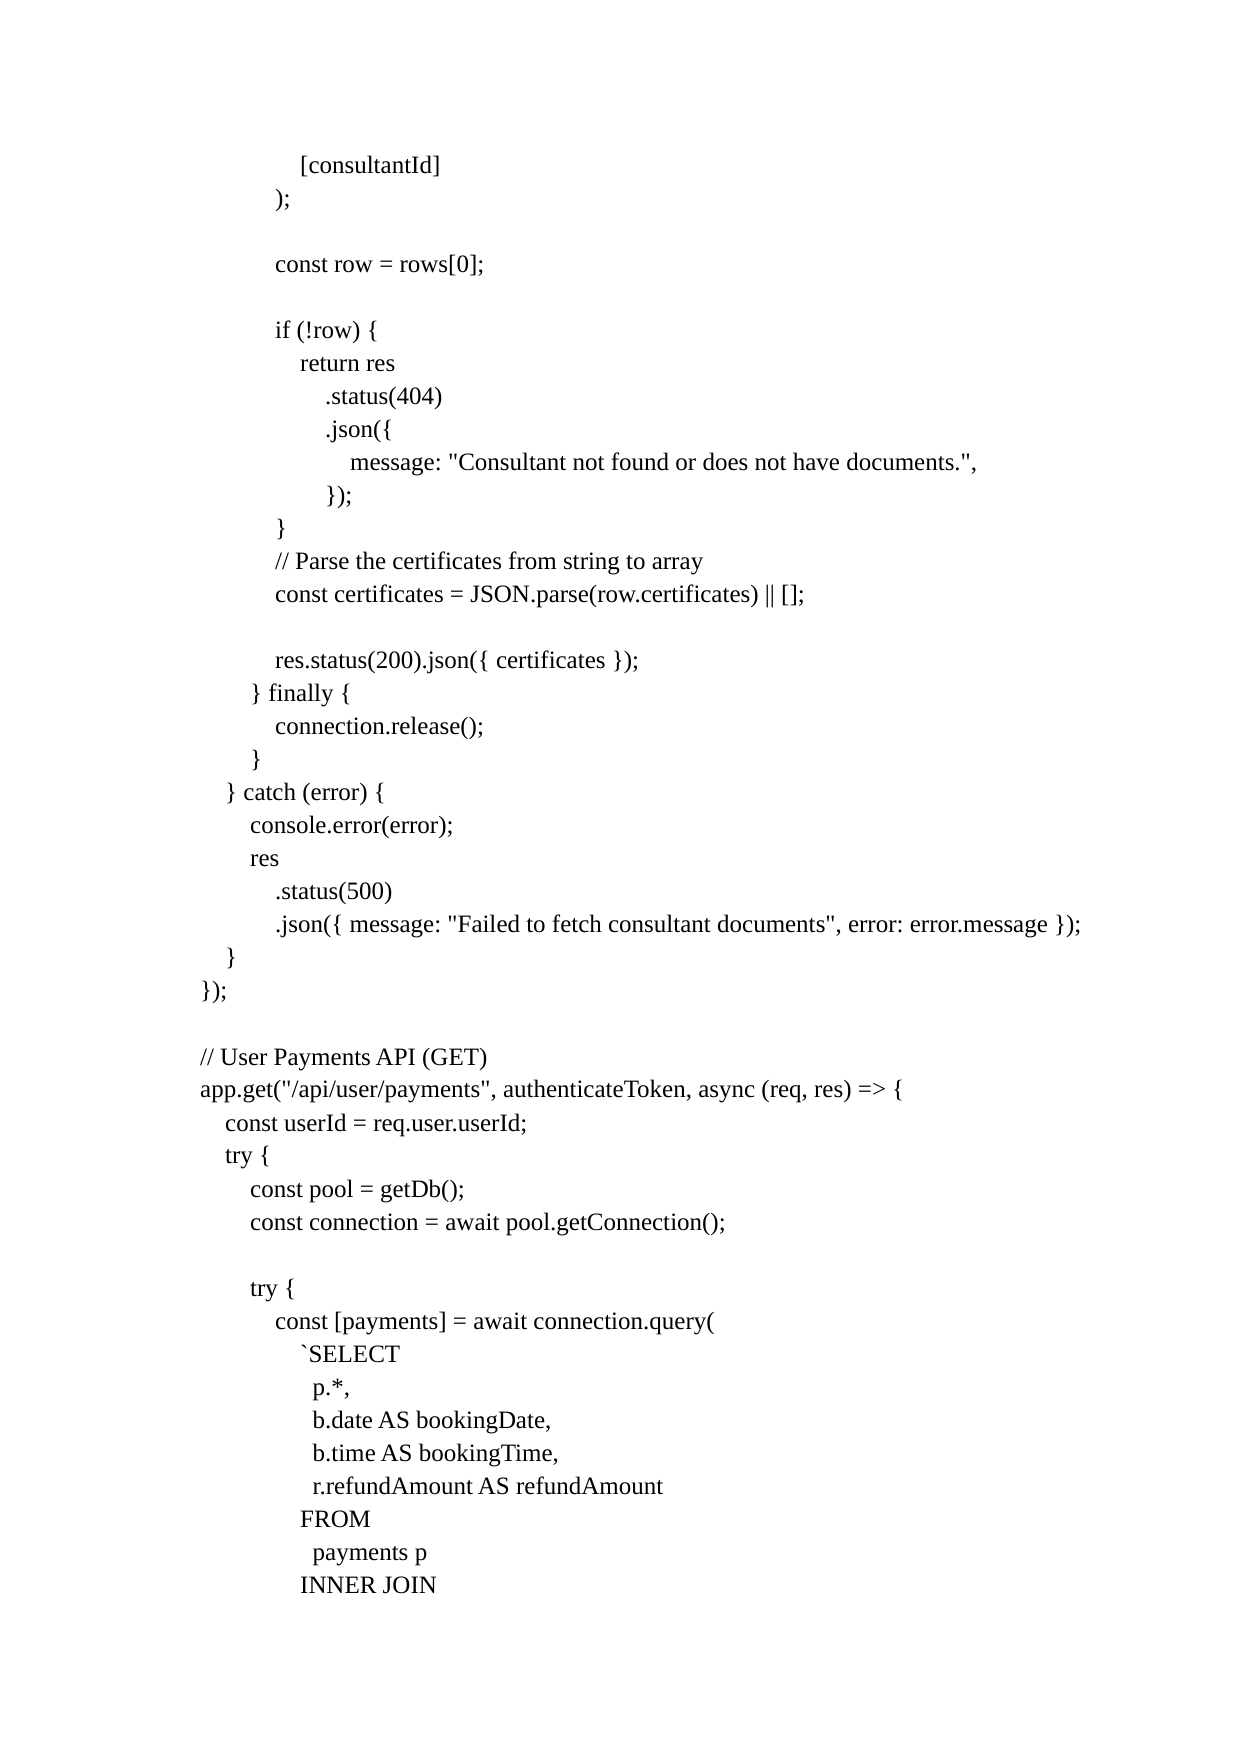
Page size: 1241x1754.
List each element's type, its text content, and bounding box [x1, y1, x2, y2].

text // Parse the certificates from string to array [150, 546, 1090, 575]
text } [150, 513, 1090, 542]
text const certificates = JSON.parse(row.certificates) || []; [150, 579, 1090, 608]
text payments p [150, 1537, 1090, 1566]
text const [payments] = await connection.query( [150, 1306, 1090, 1334]
text app.get("/api/user/payments", authenticateToken, async (req, res) => { [150, 1074, 1090, 1103]
text message: "Consultant not found or does not have documents.", [150, 447, 1090, 476]
text if (!row) { [150, 315, 1090, 344]
text const row = rows[0]; [150, 249, 1090, 278]
text connection.release(); [150, 711, 1090, 740]
text r.refundAmount AS refundAmount [150, 1471, 1090, 1499]
text } [150, 744, 1090, 773]
text } [150, 942, 1090, 971]
text p.*, [150, 1372, 1090, 1401]
text FROM [150, 1504, 1090, 1533]
text const pool = getDb(); [150, 1174, 1090, 1202]
text [consultantId] [150, 150, 1090, 179]
text b.time AS bookingTime, [150, 1438, 1090, 1467]
text const userId = req.user.userId; [150, 1108, 1090, 1136]
text } finally { [150, 678, 1090, 707]
text // User Payments API (GET) [150, 1042, 1090, 1070]
text return res [150, 348, 1090, 377]
text .status(404) [150, 381, 1090, 410]
text try { [150, 1273, 1090, 1301]
text b.date AS bookingDate, [150, 1405, 1090, 1433]
text .json({ message: "Failed to fetch consultant documents", error: error.message }); [150, 909, 1090, 938]
text `SELECT [150, 1339, 1090, 1367]
text .status(500) [150, 876, 1090, 905]
text } catch (error) { [150, 777, 1090, 806]
text }); [150, 976, 1090, 1004]
text ); [150, 183, 1090, 212]
text INNER JOIN [150, 1570, 1090, 1599]
text try { [150, 1141, 1090, 1169]
text const connection = await pool.getConnection(); [150, 1207, 1090, 1235]
text res [150, 843, 1090, 872]
text res.status(200).json({ certificates }); [150, 645, 1090, 674]
text console.error(error); [150, 810, 1090, 839]
text }); [150, 480, 1090, 509]
text .json({ [150, 414, 1090, 443]
